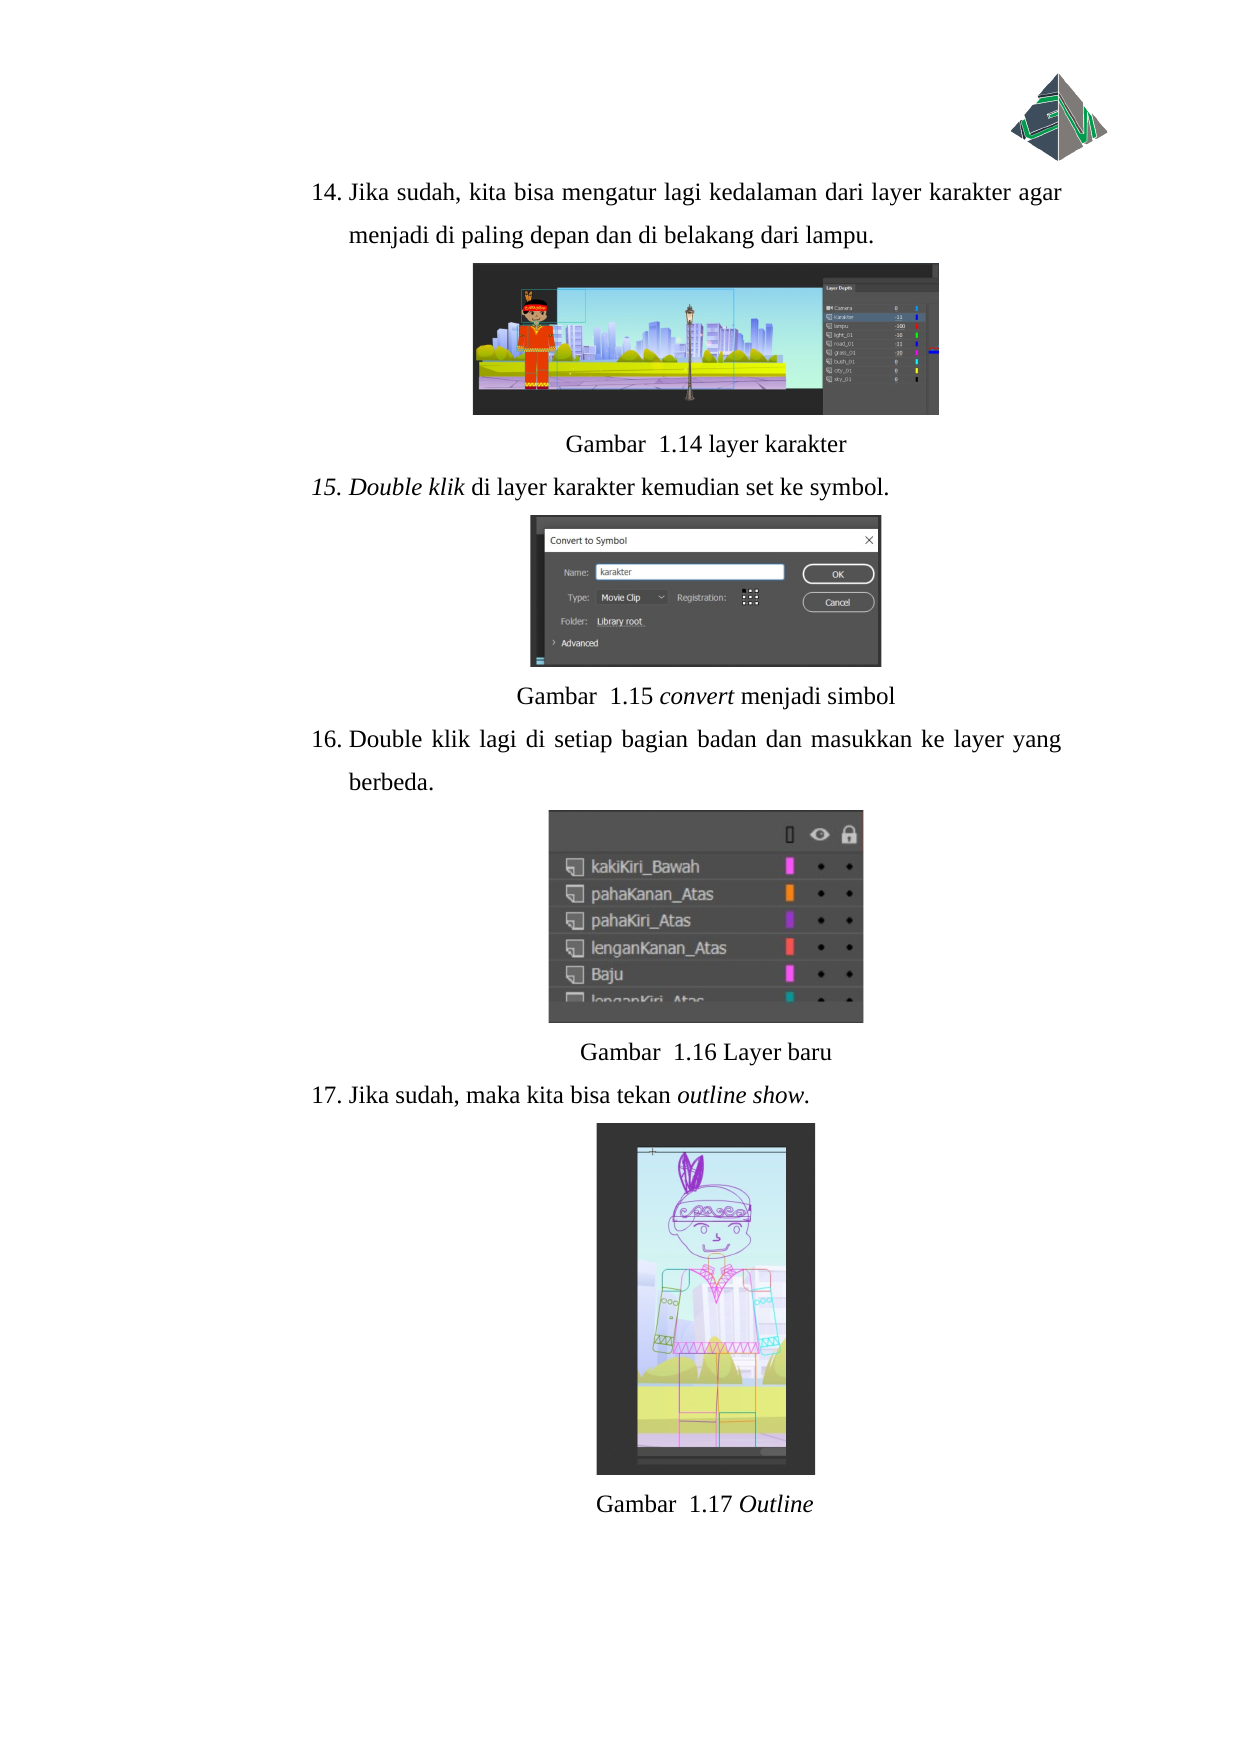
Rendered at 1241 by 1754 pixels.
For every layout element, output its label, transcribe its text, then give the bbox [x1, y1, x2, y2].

list Jika sudah, maka kita bisa tekan outline show. [311, 1080, 1063, 1109]
picture [548, 810, 864, 1023]
picture [596, 1123, 816, 1475]
picture [472, 263, 939, 415]
subtitle 1.16 Layer baru [349, 1037, 1063, 1066]
subtitle 1.14 layer karakter [349, 429, 1063, 458]
subtitle 1.17 Outline [349, 1489, 1063, 1518]
list Double klik di layer karakter kemudian set ke symbol. [311, 472, 1063, 501]
picture [530, 515, 882, 667]
subtitle 1.15 convert menjadi simbol [349, 681, 1063, 710]
list Jika sudah, kita bisa mengatur lagi kedalaman dari layer karakter agar menjadi di paling depan dan di belakang dari lampu. [311, 177, 1063, 249]
list Double klik lagi di setiap bagian badan dan masukkan ke layer yang berbeda. [311, 724, 1063, 796]
picture [1010, 73, 1108, 161]
